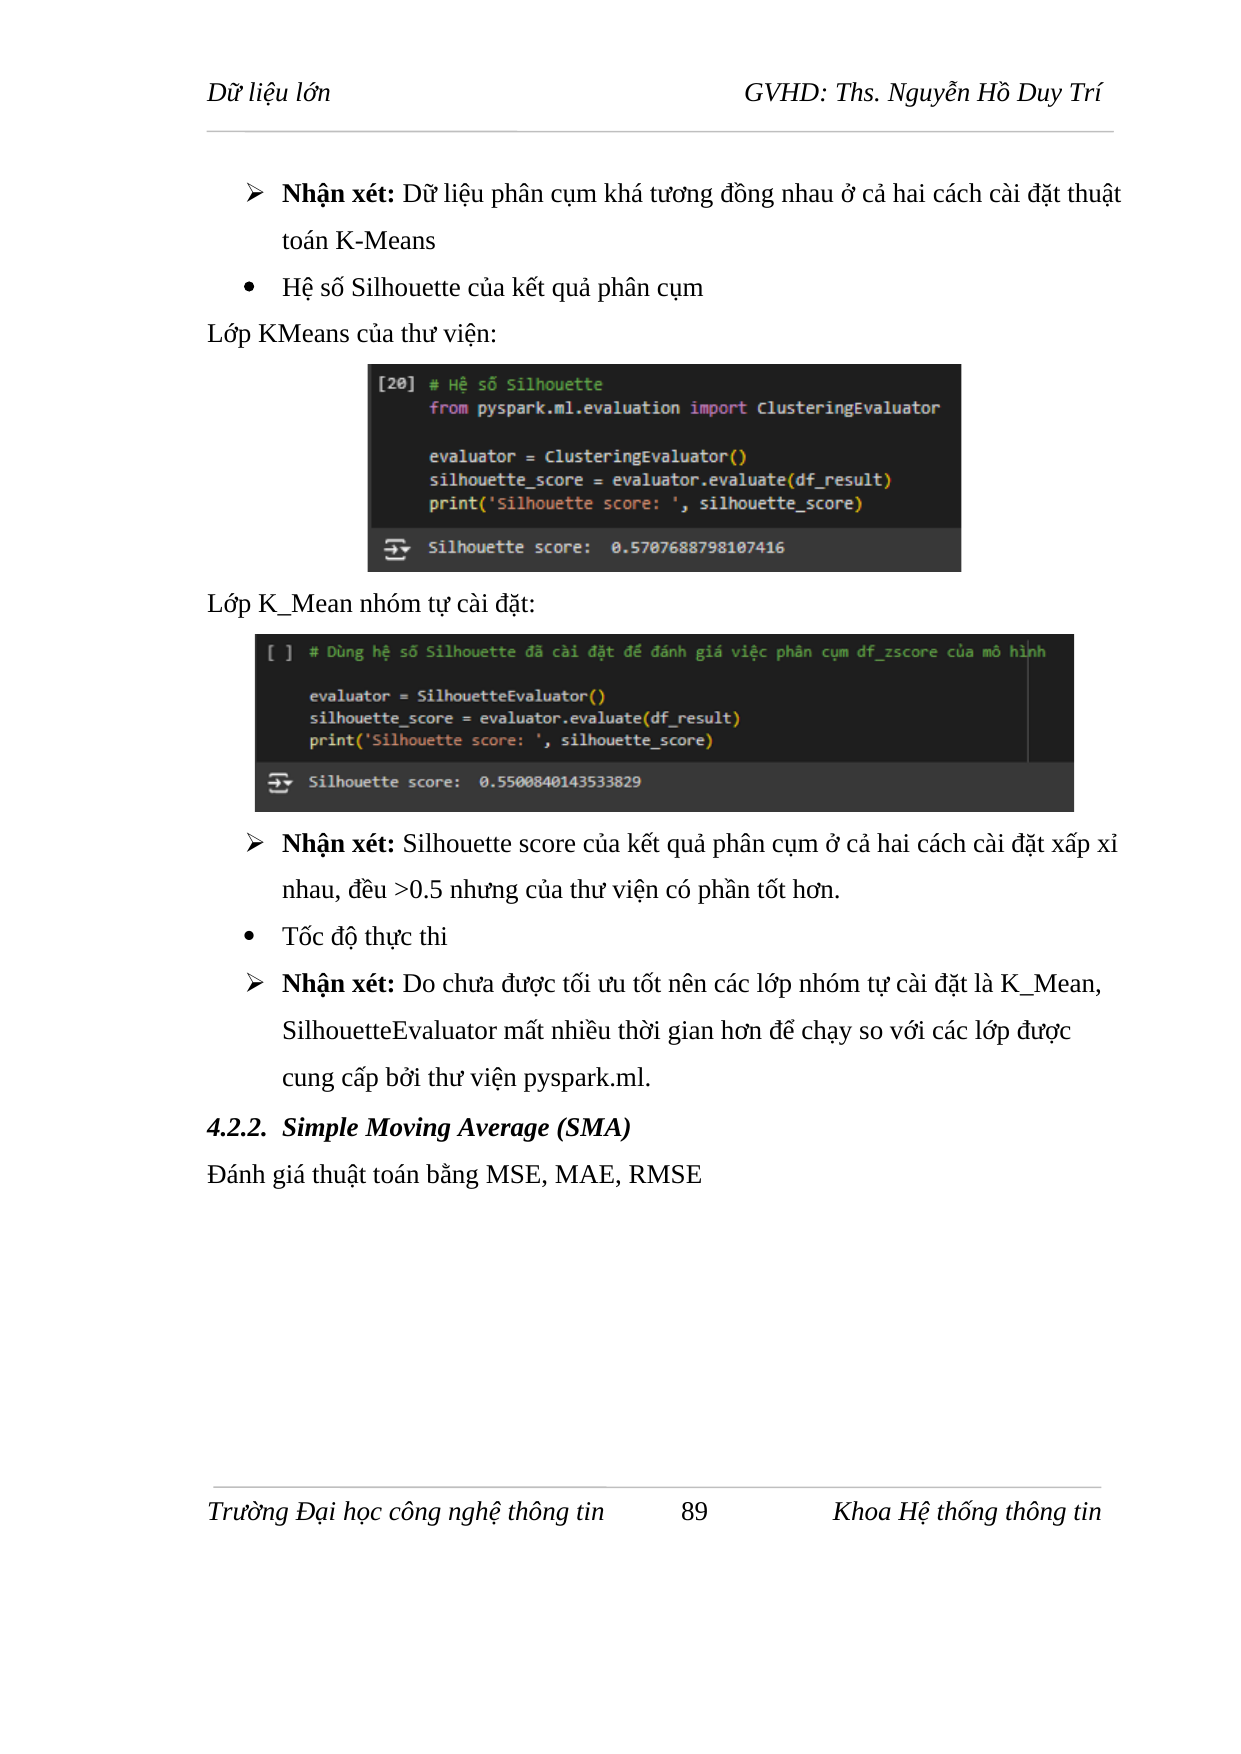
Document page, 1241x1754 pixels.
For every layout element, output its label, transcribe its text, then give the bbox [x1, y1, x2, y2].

list Hệ số Silhouette của kết quả phân cụm [244, 271, 1122, 302]
picture [254, 634, 1075, 812]
text Lớp K_Mean nhóm tự cài đặt: [207, 587, 1122, 619]
list Nhận xét: Dữ liệu phân cụm khá tương đồng nhau ở cả hai cách cài đặt thuật toán K-Means [244, 177, 1122, 255]
list Nhận xét: Do chưa được tối ưu tốt nên các lớp nhóm tự cài đặt là K_Mean, SilhouetteEvaluator mất nhiều thời gian hơn để chạy so với các lớp được cung cấp bởi thư viện pyspark.ml. [244, 967, 1122, 1092]
list Nhận xét: Silhouette score của kết quả phân cụm ở cả hai cách cài đặt xấp xỉ nhau, đều >0.5 nhưng của thư viện có phần tốt hơn. [244, 827, 1122, 905]
text Đánh giá thuật toán bằng MSE, MAE, RMSE [207, 1158, 1122, 1189]
subtitle Simple Moving Average (SMA) [207, 1111, 1122, 1143]
list Tốc độ thực thi [244, 920, 1122, 952]
picture [367, 364, 962, 572]
text Lớp KMeans của thư viện: [207, 317, 1122, 349]
